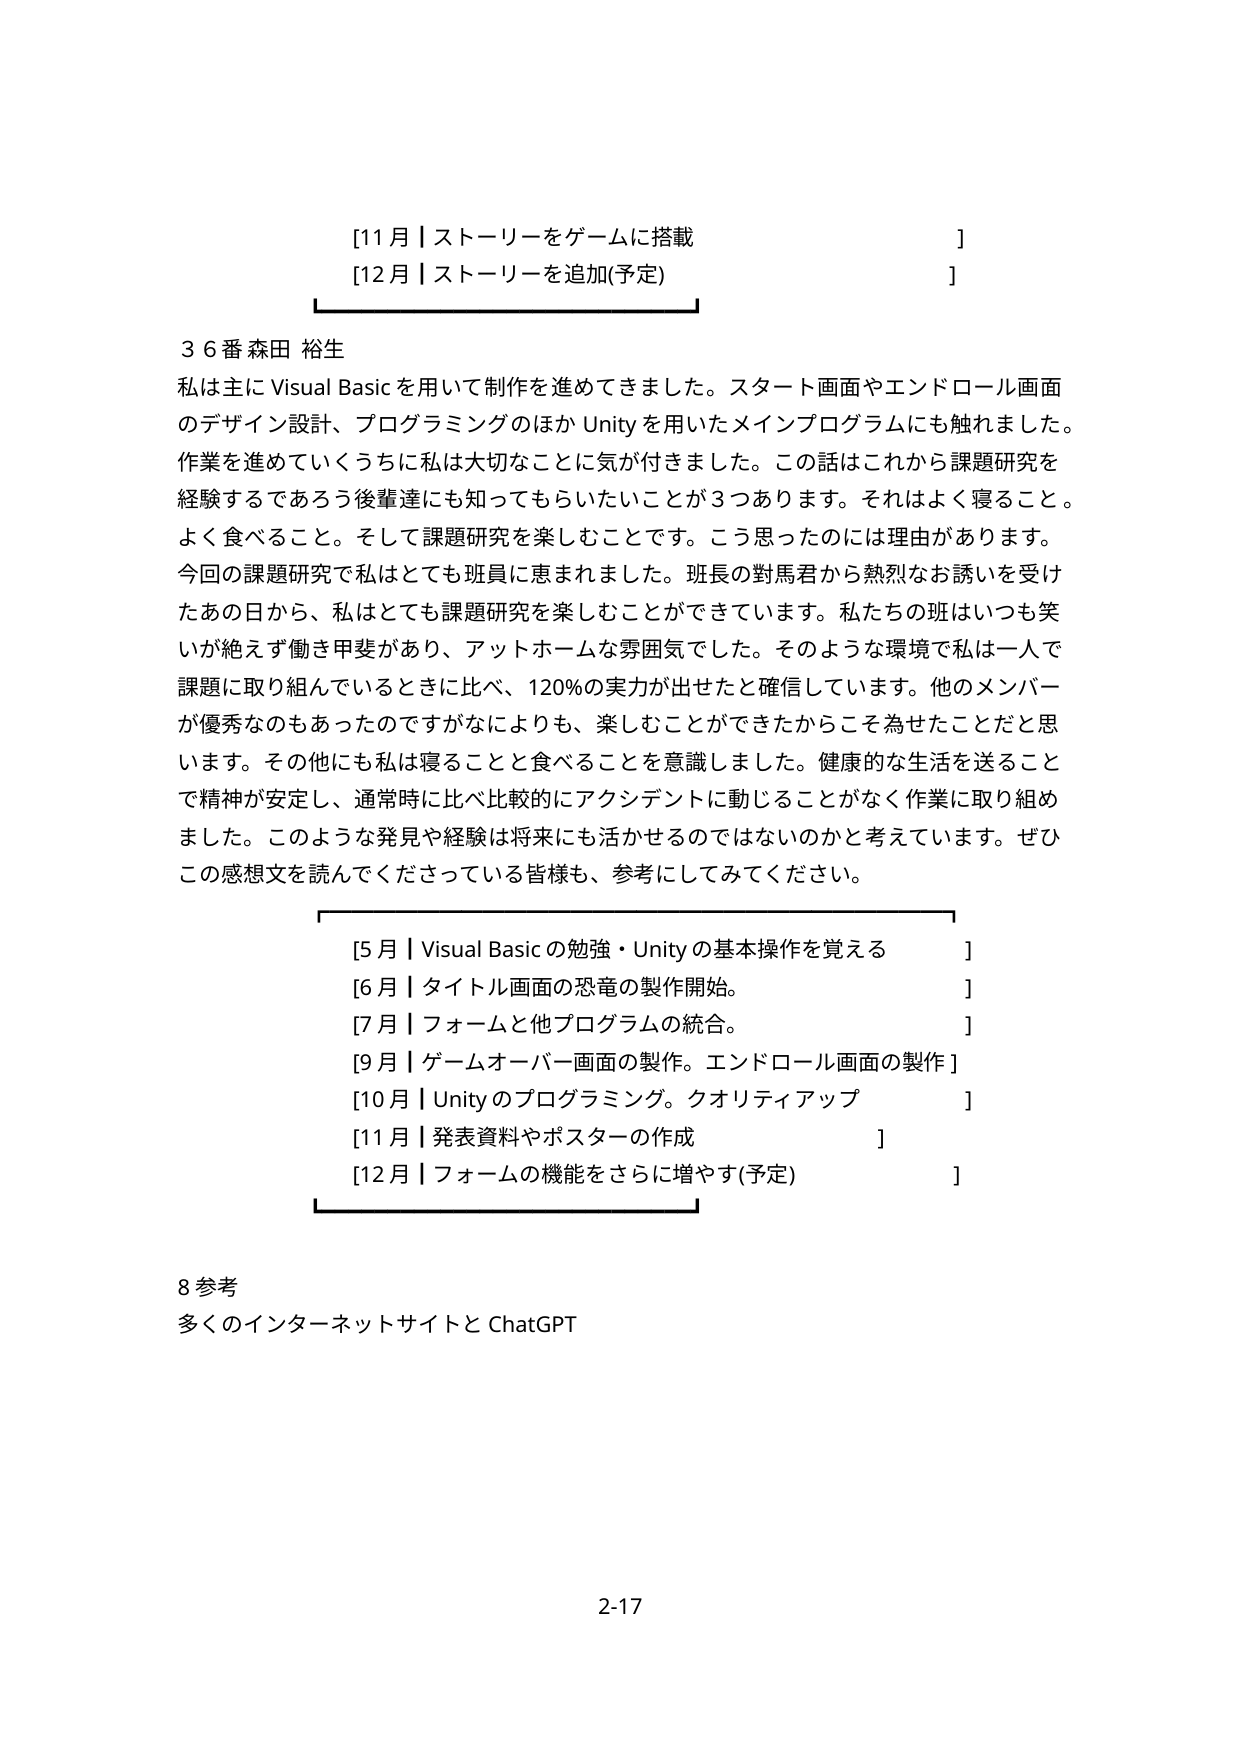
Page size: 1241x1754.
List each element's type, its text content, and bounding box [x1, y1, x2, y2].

text 私は主にVisual Basicを用いて制作を進めてきました。スタート画面やエンドロール画面のデザイン設計、プログラミングのほかUnityを用いたメインプログラムにも触れました。作業を進めていくうちに私は大切なことに気が付きました。この話はこれから課題研究を経験するであろう後輩達にも知ってもらいたいことが３つあります。それはよく寝ること。よく食べること。そして課題研究を楽しむことです。こう思ったのには理由があります。今回の課題研究で私はとても班員に恵まれました。班長の對馬君から熱烈なお誘いを受けたあの日から、私はとても課題研究を楽しむことができています。私たちの班はいつも笑いが絶えず働き甲斐があり、アットホームな雰囲気でした。そのような環境で私は一人で課題に取り組んでいるときに比べ、120%の実力が出せたと確信しています。他のメンバーが優秀なのもあったのですがなによりも、楽しむことができたからこそ為せたことだと思います。その他にも私は寝ることと食べることを意識しました。健康的な生活を送ることで精神が安定し、通常時に比べ比較的にアクシデントに動じることがなく作業に取り組めました。このような発見や経験は将来にも活かせるのではないのかと考えています。ぜひこの感想文を読んでくださっている皆様も、参考にしてみてください。 [177, 367, 1063, 892]
text ┗━━━━━━━━━━━━━━━━━━━━━━━━━━━━┛ [265, 1192, 1063, 1229]
text [11月┃発表資料やポスターの作成 ] [177, 1117, 1063, 1154]
text [5 月┃Visual Basicの勉強・Unityの基本操作を覚える ] [177, 929, 1063, 967]
text [10月┃Unityのプログラミング。クオリティアップ ] [177, 1079, 1063, 1117]
text [12月┃ストーリーを追加(予定) ] [177, 254, 1063, 292]
text [12月┃フォームの機能をさらに増やす(予定) ] [177, 1154, 1063, 1192]
text [7 月┃フォームと他プログラムの統合。 ] [177, 1004, 1063, 1042]
text ┏━━━━━━━━━━━━━━━━━━━━━━━━━━━━┓ [177, 892, 1063, 929]
text [11月┃ストーリーをゲームに搭載 ] [177, 217, 1063, 254]
text ３６番 森田 裕生 [177, 329, 1063, 367]
text [6 月┃タイトル画面の恐竜の製作開始。 ] [177, 967, 1063, 1004]
text 多くのインターネットサイトとChatGPT [177, 1304, 1063, 1342]
text [9 月┃ゲームオーバー画面の製作。エンドロール画面の製作 ] [177, 1042, 1063, 1079]
text 8 参考 [177, 1267, 1063, 1304]
text ┗━━━━━━━━━━━━━━━━━━━━━━━━━━━━┛ [265, 292, 1063, 329]
